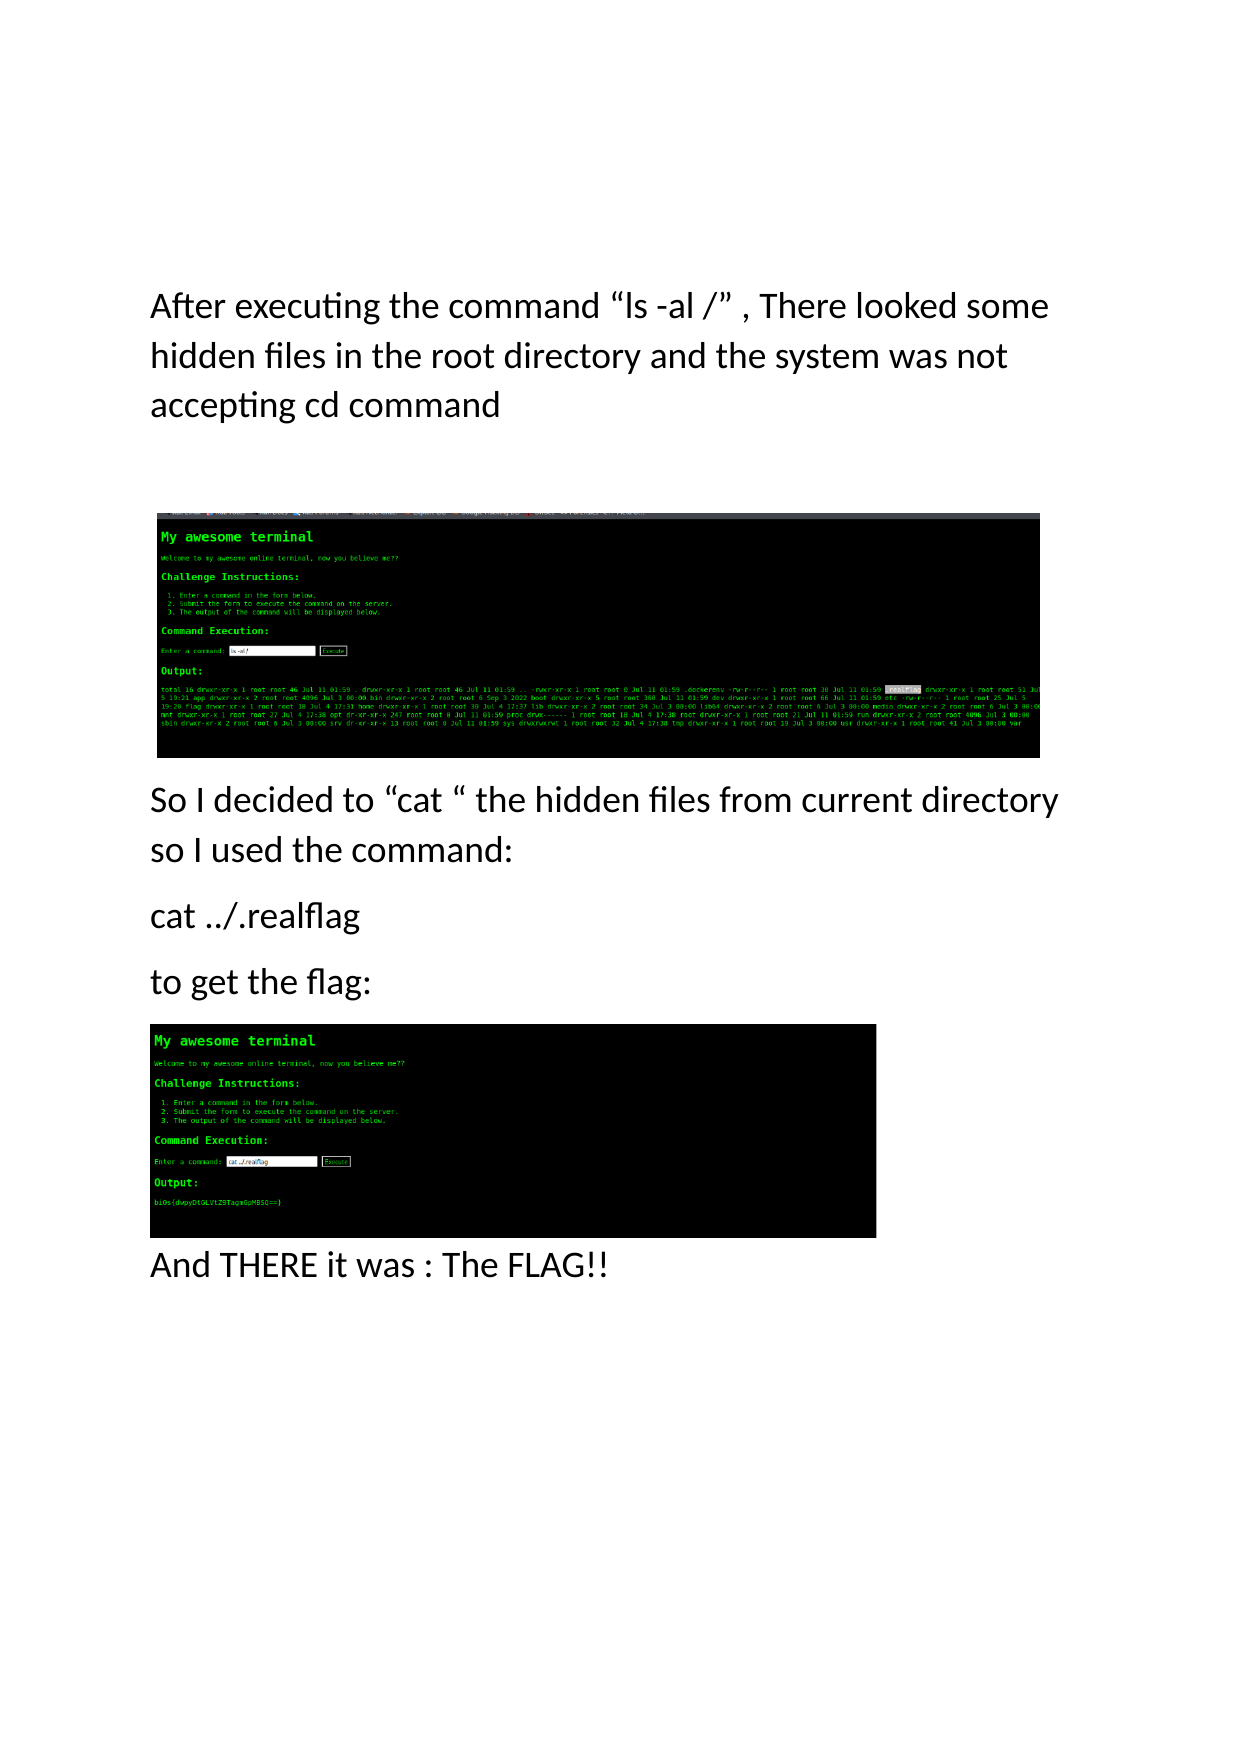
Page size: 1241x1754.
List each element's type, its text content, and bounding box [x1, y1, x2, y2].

text cat ../.realflag [150, 892, 1090, 938]
text So I decided to “cat “ the hidden files from current directory so I used the command: [150, 776, 1090, 871]
text After executing the command “ls -al /” , There looked some hidden files in the root directory and the system was not accepting cd command [150, 282, 1090, 427]
text to get the flag: [150, 958, 1090, 1004]
picture [157, 513, 1040, 758]
picture [150, 1024, 877, 1238]
